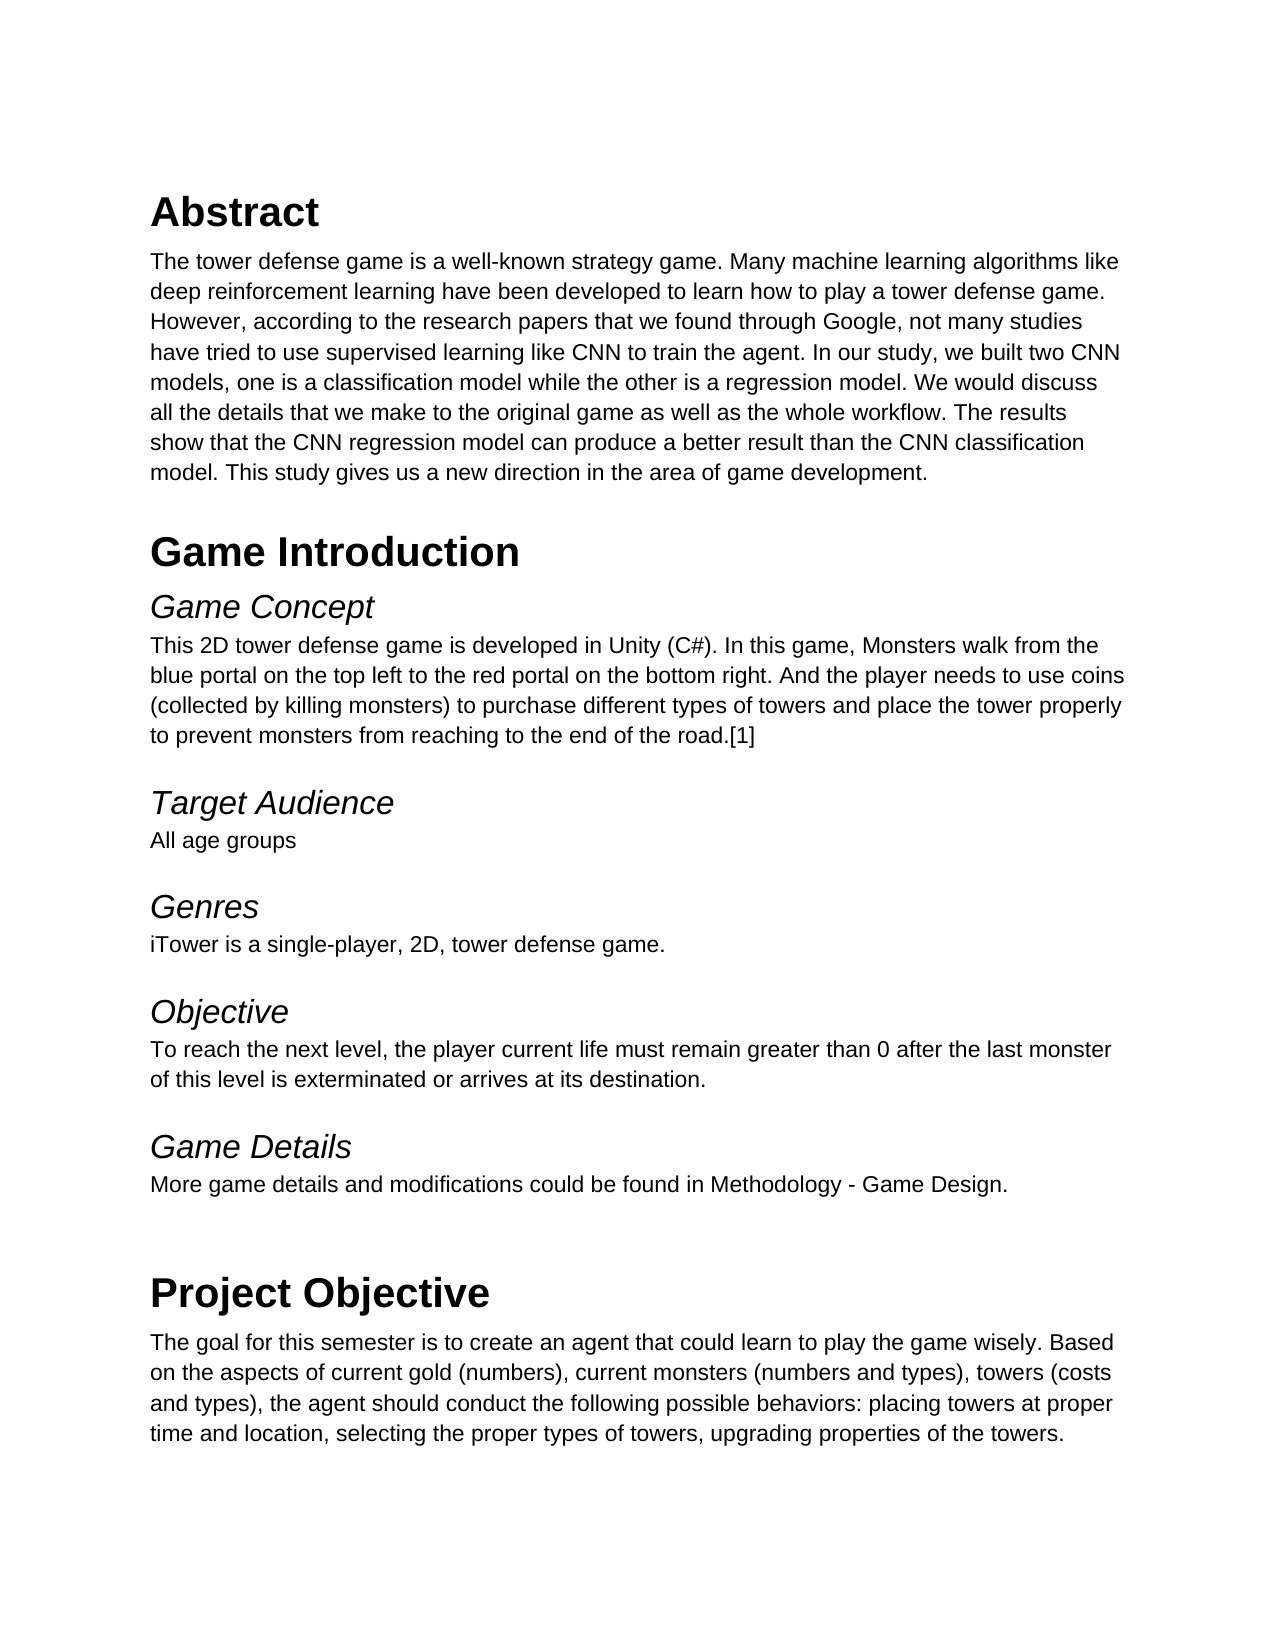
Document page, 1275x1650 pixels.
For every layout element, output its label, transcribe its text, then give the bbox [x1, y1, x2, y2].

text The tower defense game is a well-known strategy game. Many machine learning algorithms like deep reinforcement learning have been developed to learn how to play a tower defense game. However, according to the research papers that we found through Google, not many studies have tried to use supervised learning like CNN to train the agent. In our study, we built two CNN models, one is a classification model while the other is a regression model. We would discuss all the details that we make to the original game as well as the whole workflow. The results show that the CNN regression model can produce a better result than the CNN classification model. This study gives us a new direction in the area of game development. [150, 248, 1125, 486]
text Objective [150, 992, 1125, 1030]
text The goal for this semester is to create an agent that could learn to play the game wisely. Based on the aspects of current gold (numbers), current monsters (numbers and types), towers (costs and types), the agent should conduct the following possible behaviors: placing towers at proper time and location, selecting the proper types of towers, upgrading properties of the towers. [150, 1329, 1125, 1446]
text More game details and modifications could be found in Methodology - Game Design. [150, 1171, 1125, 1197]
subtitle Abstract [150, 187, 1125, 235]
text This 2D tower defense game is developed in Unity (C#). In this game, Monsters walk from the blue portal on the top left to the red portal on the bottom right. And the player needs to use coins (collected by killing monsters) to purchase different types of towers and place the tower properly to prevent monsters from reaching to the end of the road.[1] [150, 632, 1125, 749]
subtitle Project Objective [150, 1269, 1125, 1317]
text Game Concept [150, 587, 1125, 626]
text iTower is a single-player, 2D, tower defense game. [150, 931, 1125, 958]
text Genres [150, 887, 1125, 926]
text Target Audience [150, 783, 1125, 821]
text All age groups [150, 827, 1125, 853]
text To reach the next level, the player current life must remain greater than 0 after the last monster of this level is exterminated or arrives at its destination. [150, 1036, 1125, 1093]
text Game Details [150, 1127, 1125, 1165]
subtitle Game Introduction [150, 527, 1125, 575]
